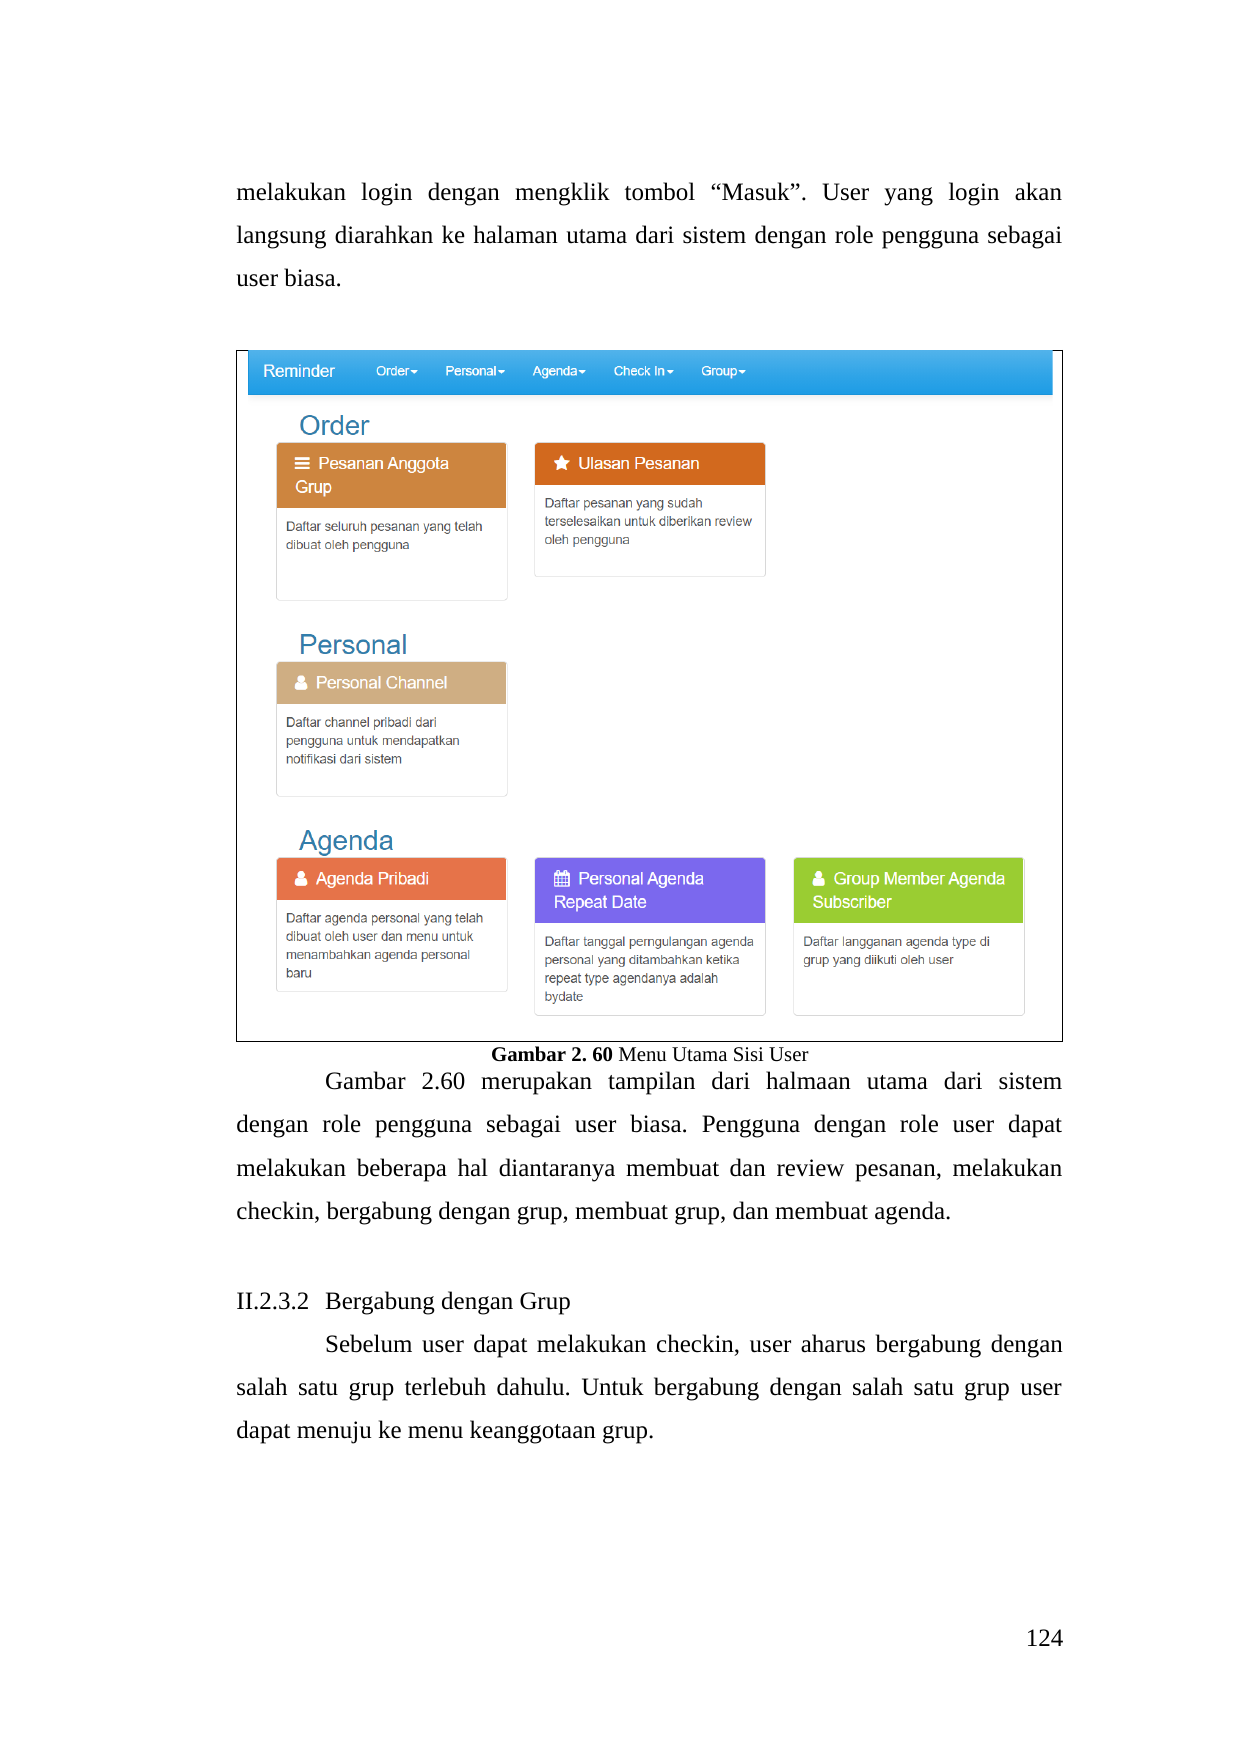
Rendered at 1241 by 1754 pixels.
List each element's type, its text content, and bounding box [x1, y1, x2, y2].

text Gambar 2. 60 Menu Utama Sisi User [236, 1042, 1063, 1066]
text Gambar 2.60 merupakan tampilan dari halmaan utama dari sistem dengan role pengguna sebagai user biasa. Pengguna dengan role user dapat melakukan beberapa hal diantaranya membuat dan review pesanan, melakukan checkin, bergabung dengan grup, membuat grup, dan membuat agenda. [236, 1066, 1063, 1224]
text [236, 177, 1063, 292]
picture [248, 350, 1053, 1027]
text Sebelum user dapat melakukan checkin, user aharus bergabung dengan salah satu grup terlebuh dahulu. Untuk bergabung dengan salah satu grup user dapat menuju ke menu keanggotaan grup. [236, 1329, 1063, 1444]
table_header [237, 351, 1062, 1041]
subtitle Bergabung dengan Grup [236, 1286, 1063, 1315]
